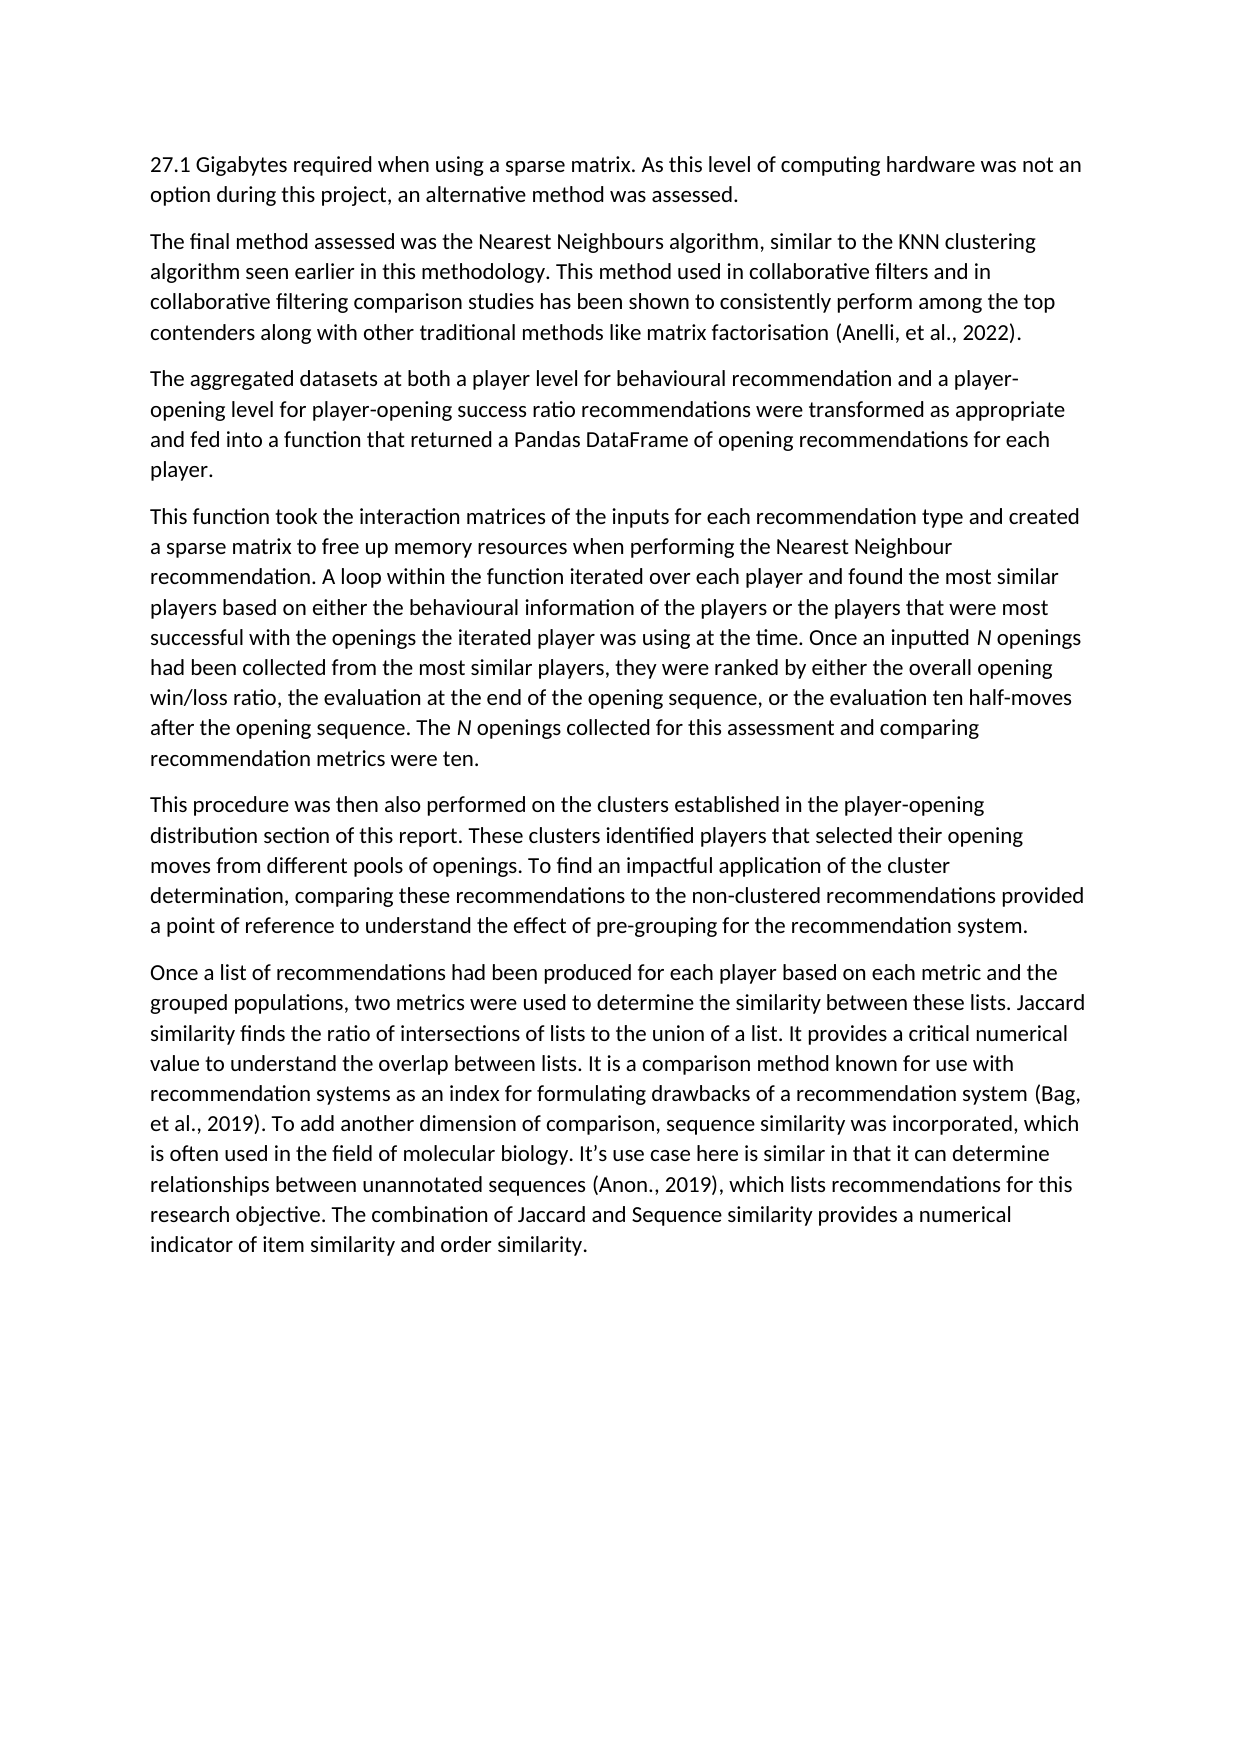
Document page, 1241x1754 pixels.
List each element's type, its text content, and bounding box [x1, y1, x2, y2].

text This function took the interaction matrices of the inputs for each recommendation type and created a sparse matrix to free up memory resources when performing the Nearest Neighbour recommendation. A loop within the function iterated over each player and found the most similar players based on either the behavioural information of the players or the players that were most successful with the openings the iterated player was using at the time. Once an inputted N openings had been collected from the most similar players, they were ranked by either the overall opening win/loss ratio, the evaluation at the end of the opening sequence, or the evaluation ten half-moves after the opening sequence. The N openings collected for this assessment and comparing recommendation metrics were ten. [150, 502, 1090, 772]
text The final method assessed was the Nearest Neighbours algorithm, similar to the KNN clustering algorithm seen earlier in this methodology. This method used in collaborative filters and in collaborative filtering comparison studies has been shown to consistently perform among the top contenders along with other traditional methods like matrix factorisation. [150, 227, 1090, 346]
text Once a list of recommendations had been produced for each player based on each metric and the grouped populations, two metrics were used to determine the similarity between these lists. Jaccard similarity finds the ratio of intersections of lists to the union of a list. It provides a critical numerical value to understand the overlap between lists. It is a comparison method known for use with recommendation systems as an index for formulating drawbacks of a recommendation system. To add another dimension of comparison, sequence similarity was incorporated, which is often used in the field of molecular biology. It’s use case here is similar in that it can determine relationships between unannotated sequences, which lists recommendations for this research objective. The combination of Jaccard and Sequence similarity provides a numerical indicator of item similarity and order similarity. [150, 958, 1090, 1258]
text The aggregated datasets at both a player level for behavioural recommendation and a player-opening level for player-opening success ratio recommendations were transformed as appropriate and fed into a function that returned a Pandas DataFrame of opening recommendations for each player. [150, 364, 1090, 483]
text This procedure was then also performed on the clusters established in the player-opening distribution section of this report. These clusters identified players that selected their opening moves from different pools of openings. To find an impactful application of the cluster determination, comparing these recommendations to the non-clustered recommendations provided a point of reference to understand the effect of pre-grouping for the recommendation system. [150, 791, 1090, 939]
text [150, 150, 1090, 208]
